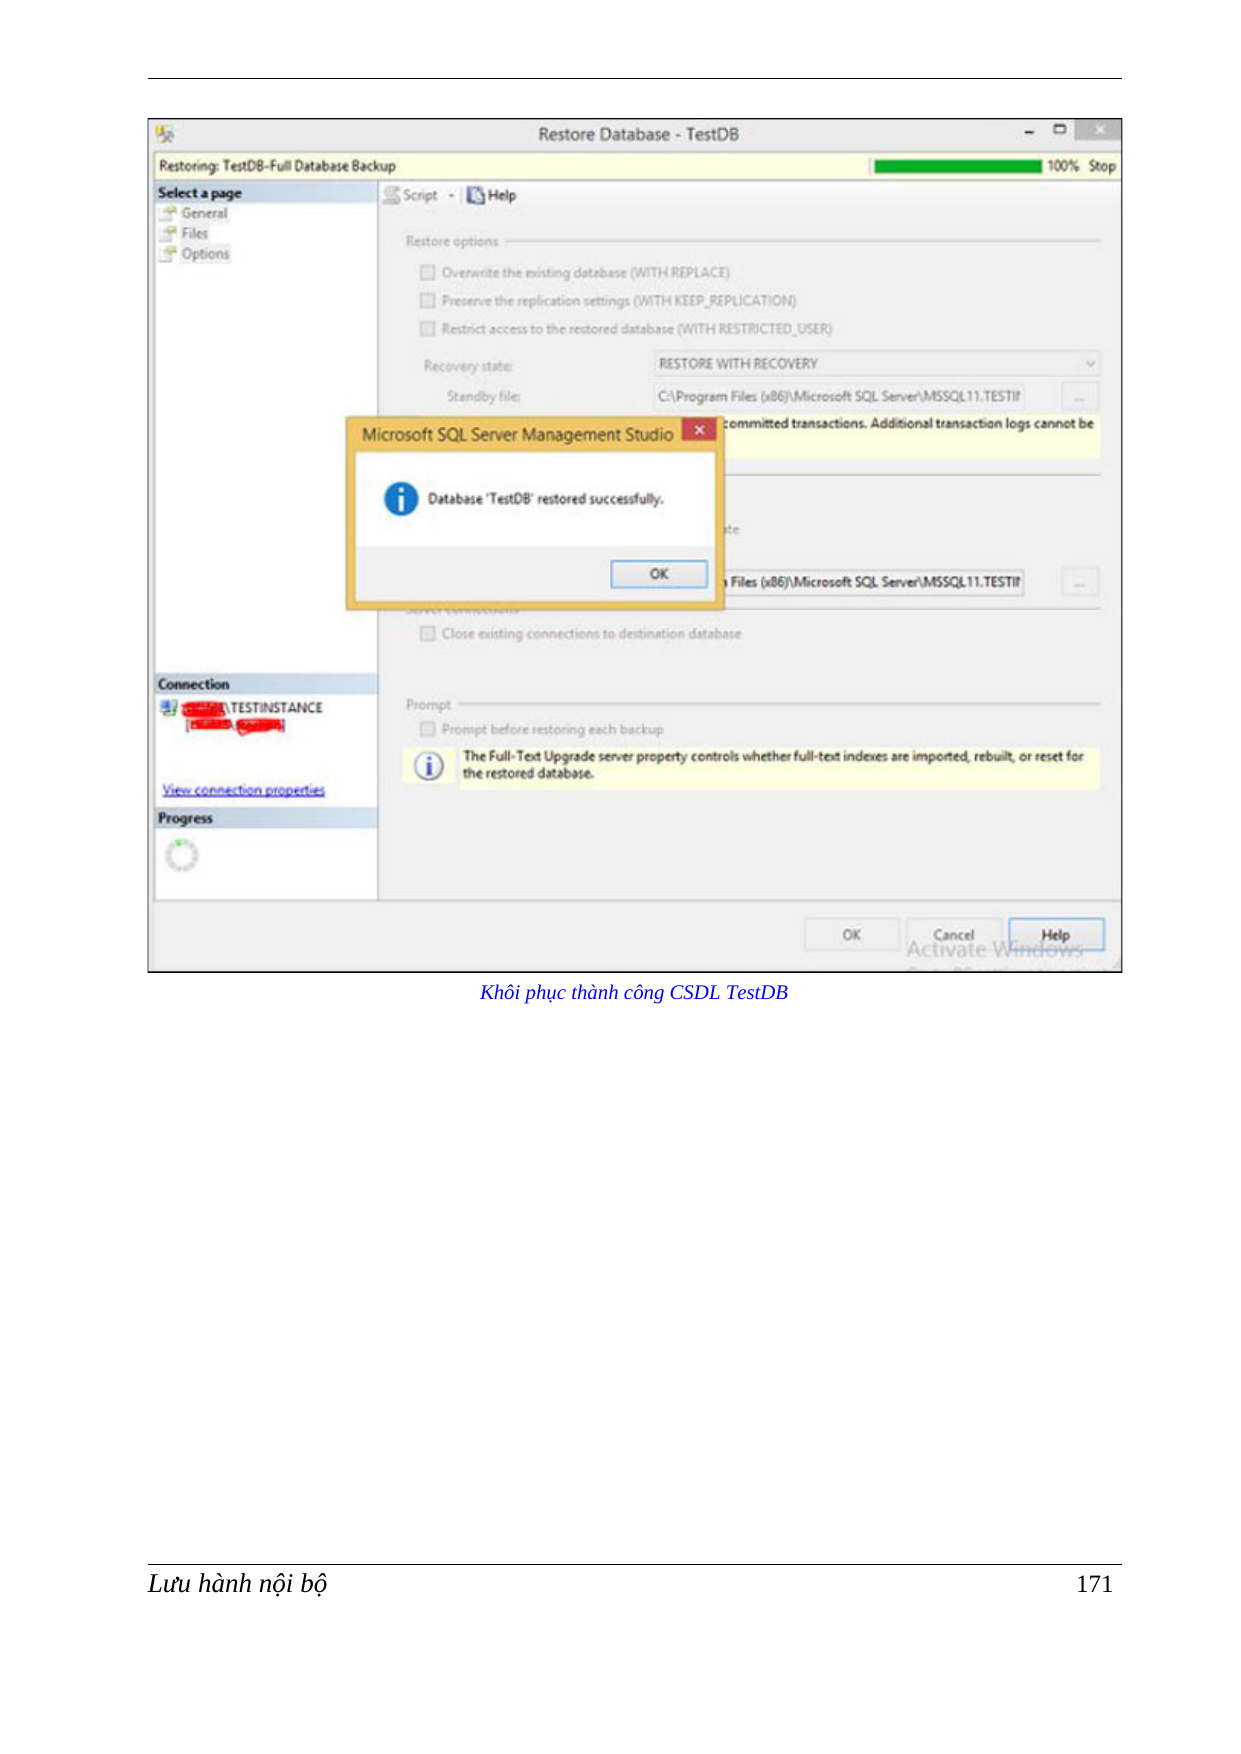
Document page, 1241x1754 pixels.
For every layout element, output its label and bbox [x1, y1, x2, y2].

picture [147, 118, 1123, 973]
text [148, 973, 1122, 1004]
